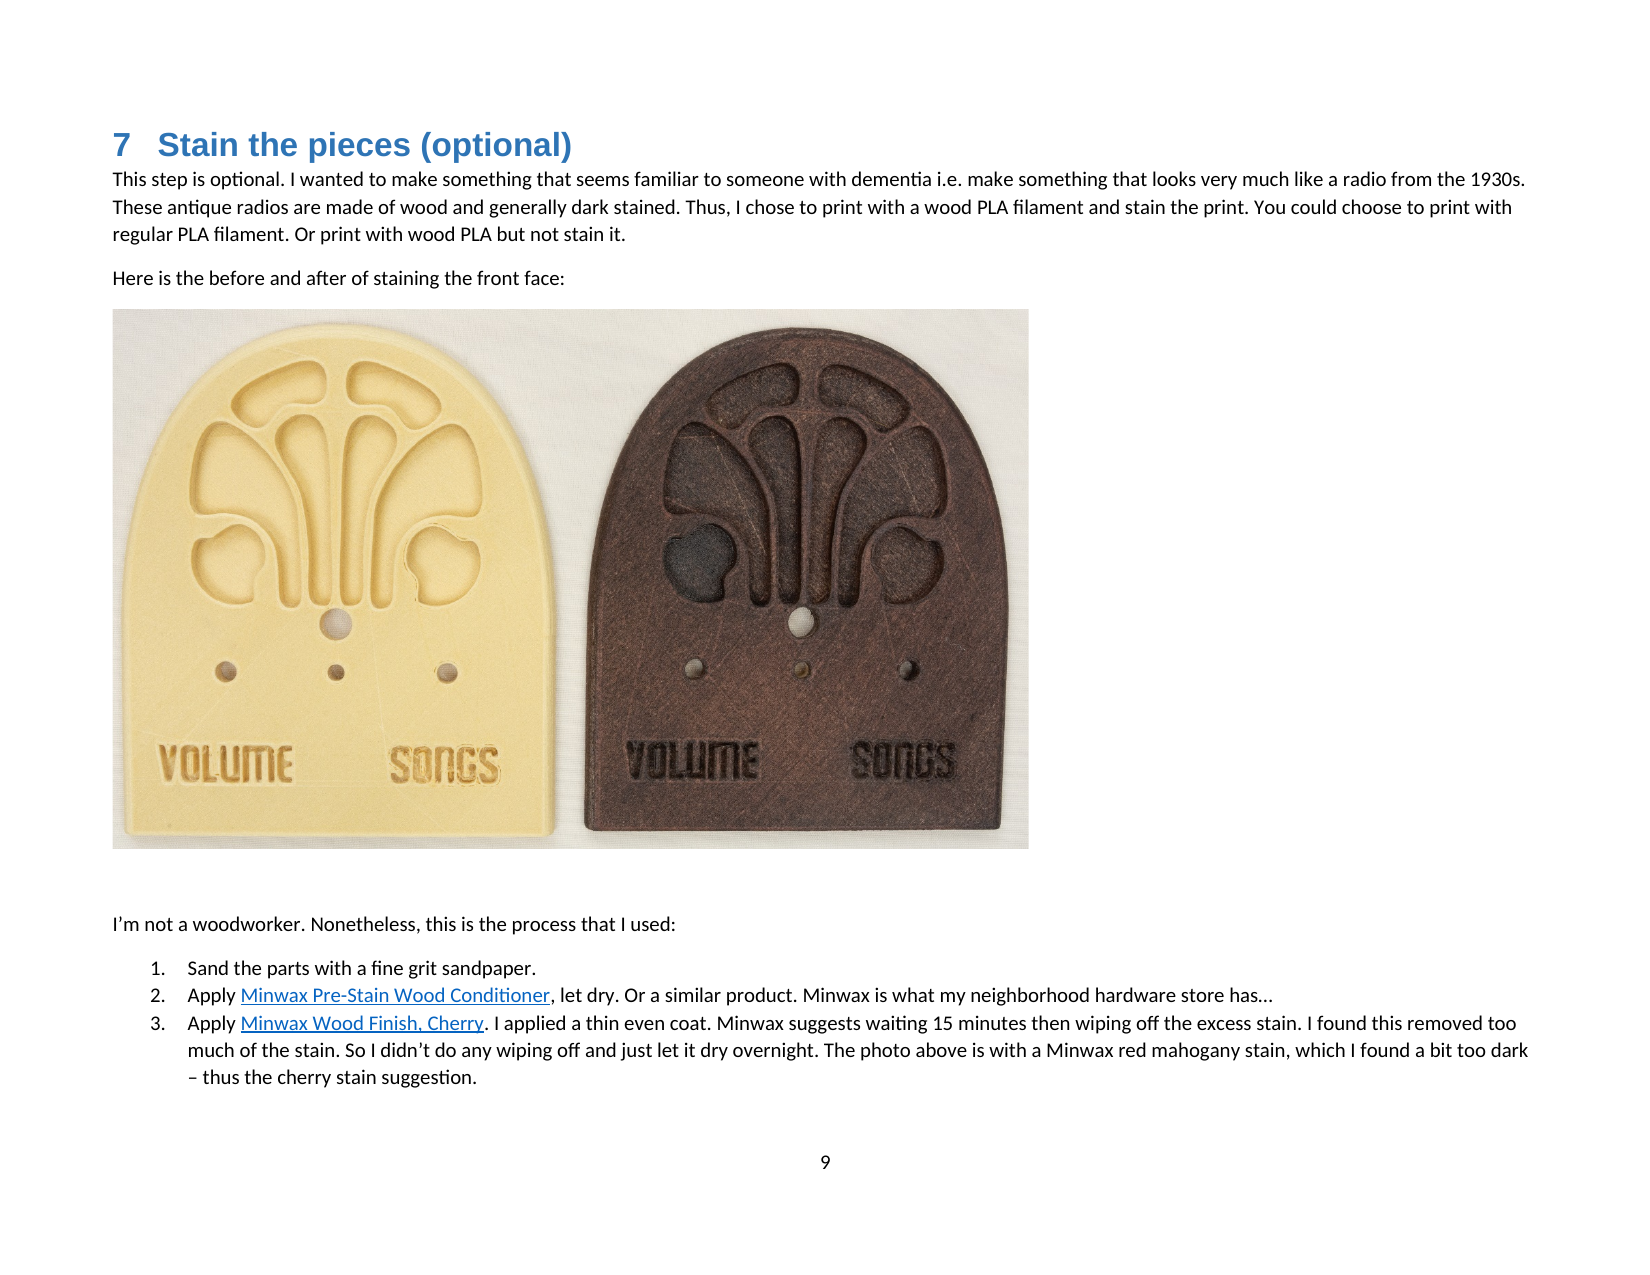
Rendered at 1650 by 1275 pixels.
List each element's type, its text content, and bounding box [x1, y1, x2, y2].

list Apply Minwax Wood Finish, Cherry. I applied a thin even coat. Minwax suggests waiting 15 minutes then wiping off the excess stain. I found this removed too much of the stain. So I didn’t do any wiping off and just let it dry overnight. The photo above is with a Minwax red mahogany stain, which I found a bit too dark – thus the cherry stain suggestion. [150, 1010, 1537, 1090]
picture [112, 309, 1029, 849]
text Here is the before and after of staining the front face: [112, 265, 1537, 291]
subtitle Stain the pieces (optional) [112, 125, 1537, 163]
list Apply Minwax Pre-Stain Wood Conditioner, let dry. Or a similar product. Minwax is what my neighborhood hardware store has… [150, 982, 1537, 1008]
text This step is optional. I wanted to make something that seems familiar to someone with dementia i.e. make something that looks very much like a radio from the 1930s. These antique radios are made of wood and generally dark stained. Thus, I chose to print with a wood PLA filament and stain the print. You could choose to print with regular PLA filament. Or print with wood PLA but not stain it. [112, 166, 1537, 247]
list Sand the parts with a fine grit sandpaper. [150, 955, 1537, 980]
text I’m not a woodworker. Nonetheless, this is the process that I used: [112, 911, 1537, 936]
